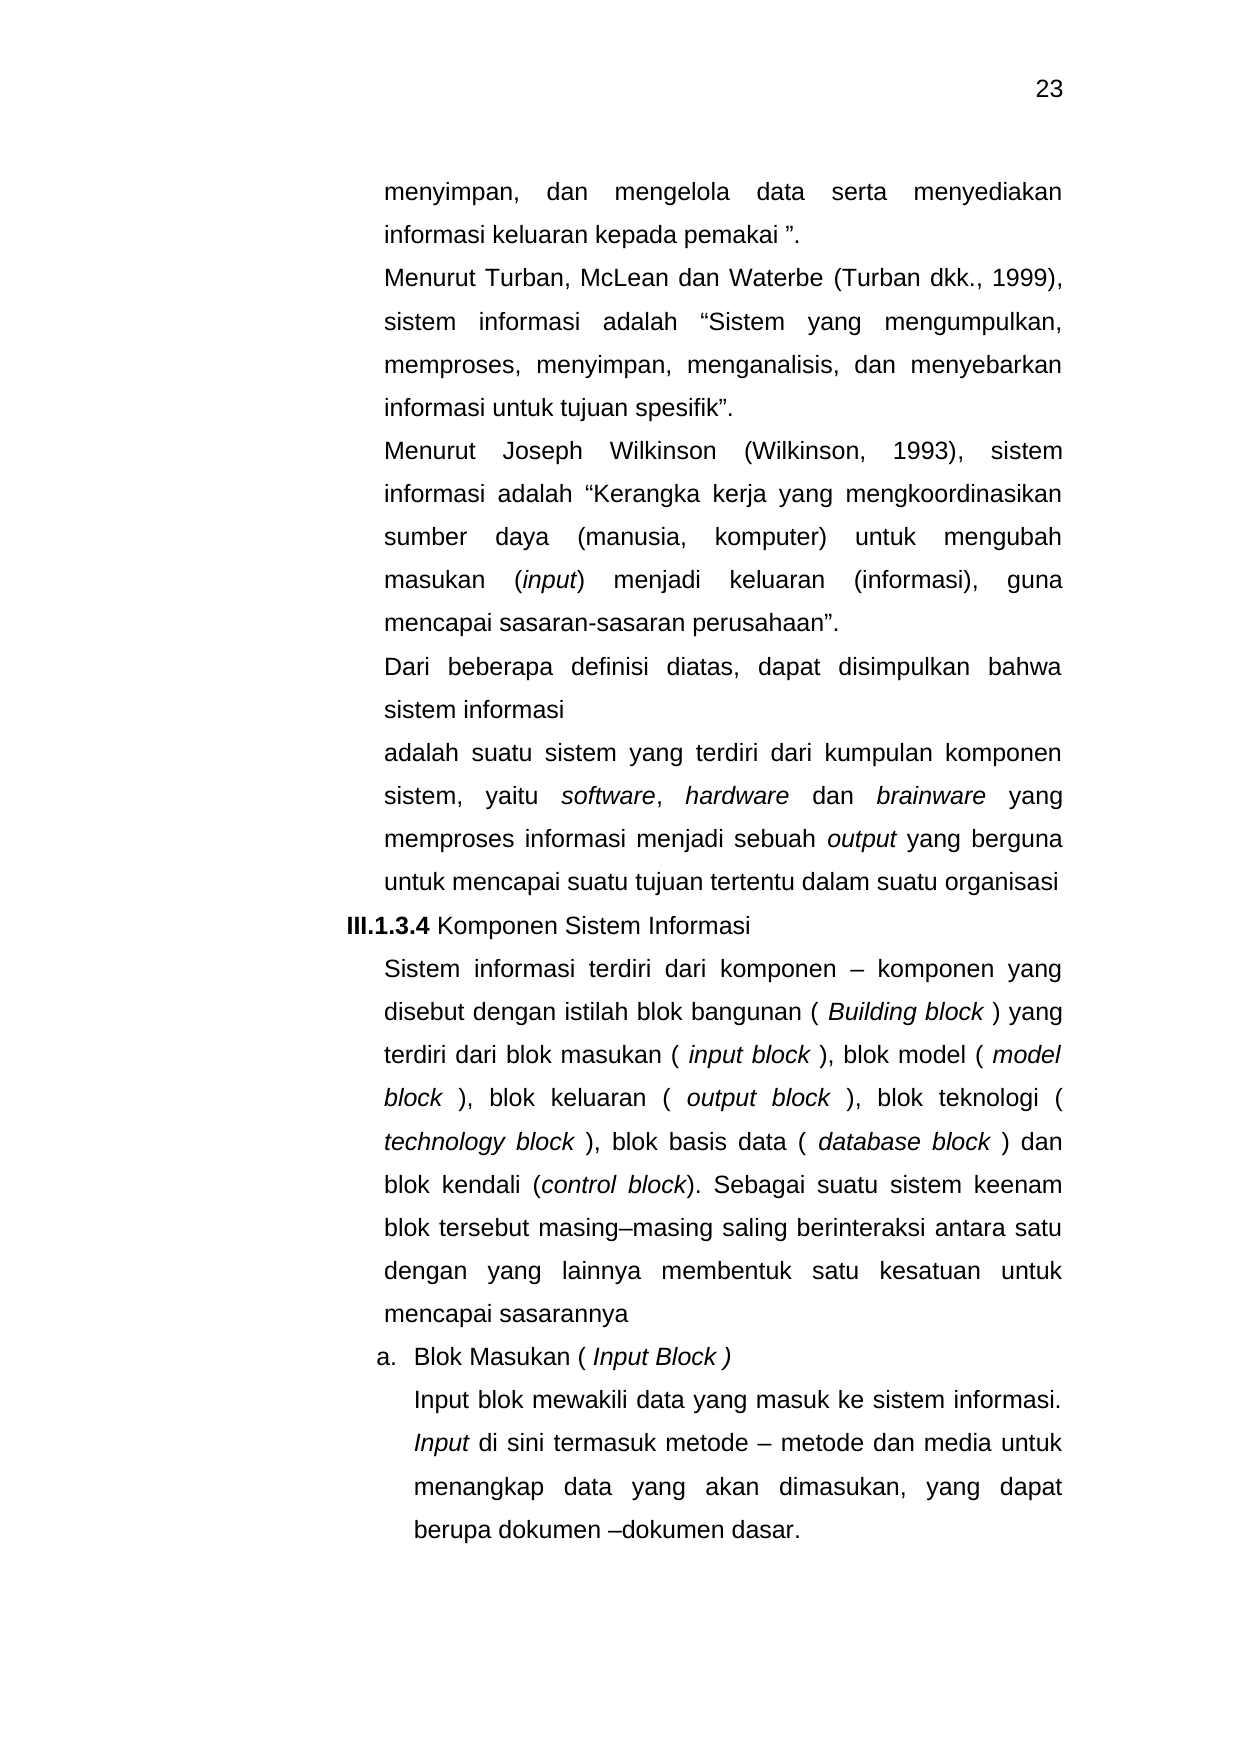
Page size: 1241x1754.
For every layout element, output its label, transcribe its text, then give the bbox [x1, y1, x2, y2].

text Menurut Turban, McLean dan Waterbe (Turban dkk., 1999), sistem informasi adalah “Sistem yang mengumpulkan, memproses, menyimpan, menganalisis, dan menyebarkan informasi untuk tujuan spesifik”. [384, 263, 1063, 422]
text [384, 177, 1063, 249]
list Blok Masukan ( Input Block ) [376, 1342, 1063, 1371]
text adalah suatu sistem yang terdiri dari kumpulan komponen sistem, yaitu software, hardware dan brainware yang memproses informasi menjadi sebuah output yang berguna untuk mencapai suatu tujuan tertentu dalam suatu organisasi [384, 738, 1063, 896]
text Menurut Joseph Wilkinson (Wilkinson, 1993), sistem informasi adalah “Kerangka kerja yang mengkoordinasikan sumber daya (manusia, komputer) untuk mengubah masukan (input) menjadi keluaran (informasi), guna mencapai sasaran-sasaran perusahaan”. [384, 436, 1063, 637]
text Dari beberapa definisi diatas, dapat disimpulkan bahwa sistem informasi [384, 652, 1063, 723]
text Sistem informasi terdiri dari komponen – komponen yang disebut dengan istilah blok bangunan ( Building block ) yang terdiri dari blok masukan ( input block ), blok model ( model block ), blok keluaran ( output block ), blok teknologi ( technology block ), blok basis data ( database block ) dan blok kendali (control block). Sebagai suatu sistem keenam blok tersebut masing–masing saling berinteraksi antara satu dengan yang lainnya membentuk satu kesatuan untuk mencapai sasarannya [384, 954, 1063, 1328]
text Input blok mewakili data yang masuk ke sistem informasi. Input di sini termasuk metode – metode dan media untuk menangkap data yang akan dimasukan, yang dapat berupa dokumen –dokumen dasar. [413, 1385, 1063, 1543]
list Komponen Sistem Informasi [346, 911, 1063, 939]
